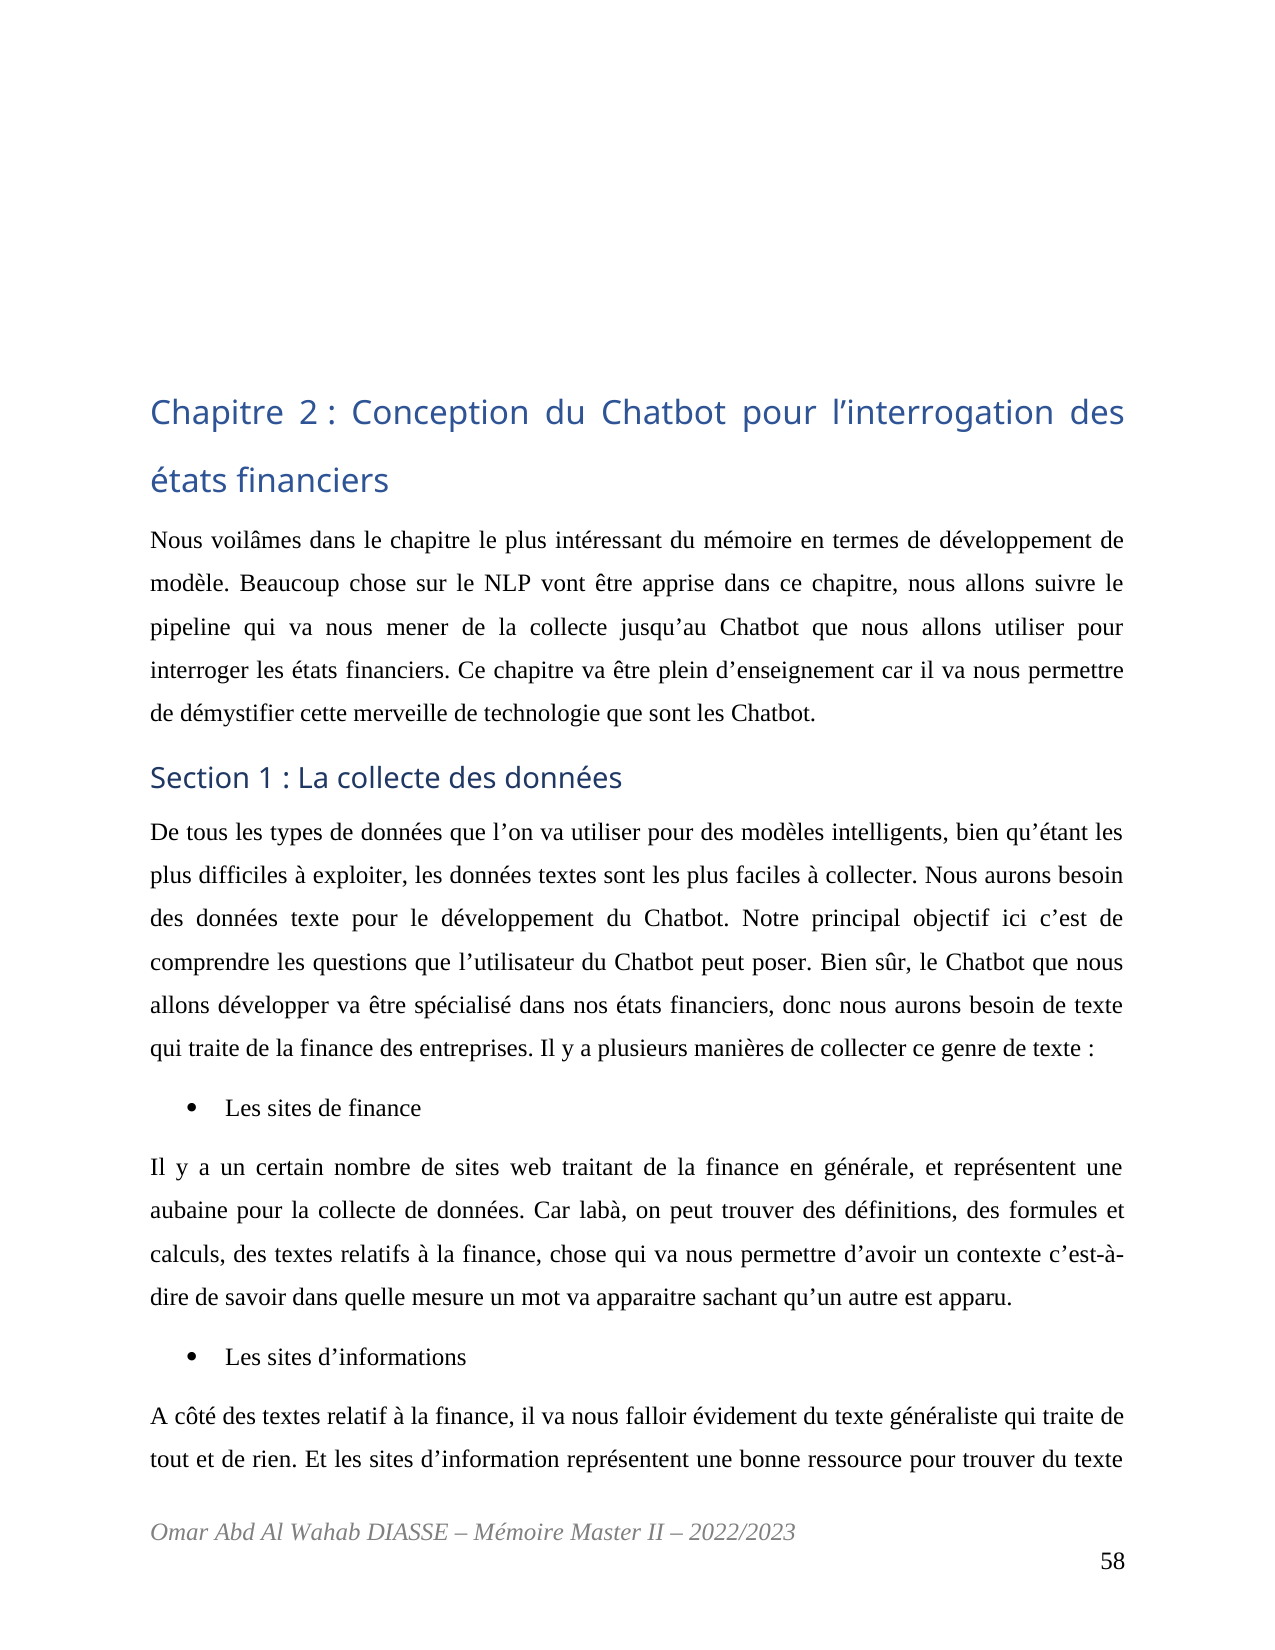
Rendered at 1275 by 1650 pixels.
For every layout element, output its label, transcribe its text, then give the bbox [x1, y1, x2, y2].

list Les sites de finance [187, 1093, 1125, 1121]
text Nous voilâmes dans le chapitre le plus intéressant du mémoire en termes de développement de modèle. Beaucoup chose sur le NLP vont être apprise dans ce chapitre, nous allons suivre le pipeline qui va nous mener de la collecte jusqu’au Chatbot que nous allons utiliser pour interroger les états financiers. Ce chapitre va être plein d’enseignement car il va nous permettre de démystifier cette merveille de technologie que sont les Chatbot. [150, 525, 1125, 727]
subtitle Chapitre 2 : Conception du Chatbot pour l’interrogation des états financiers [150, 389, 1125, 503]
text Il y a un certain nombre de sites web traitant de la finance en générale, et représentent une aubaine pour la collecte de données. Car labà, on peut trouver des définitions, des formules et calculs, des textes relatifs à la finance, chose qui va nous permettre d’avoir un contexte c’est-à-dire de savoir dans quelle mesure un mot va apparaitre sachant qu’un autre est apparu. [150, 1152, 1125, 1311]
subtitle Section 1 : La collecte des données [150, 758, 1125, 797]
list Les sites d’informations [187, 1342, 1125, 1370]
text De tous les types de données que l’on va utiliser pour des modèles intelligents, bien qu’étant les plus difficiles à exploiter, les données textes sont les plus faciles à collecter. Nous aurons besoin des données texte pour le développement du Chatbot. Notre principal objectif ici c’est de comprendre les questions que l’utilisateur du Chatbot peut poser. Bien sûr, le Chatbot que nous allons développer va être spécialisé dans nos états financiers, donc nous aurons besoin de texte qui traite de la finance des entreprises. Il y a plusieurs manières de collecter ce genre de texte : [150, 817, 1125, 1062]
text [150, 1401, 1125, 1473]
